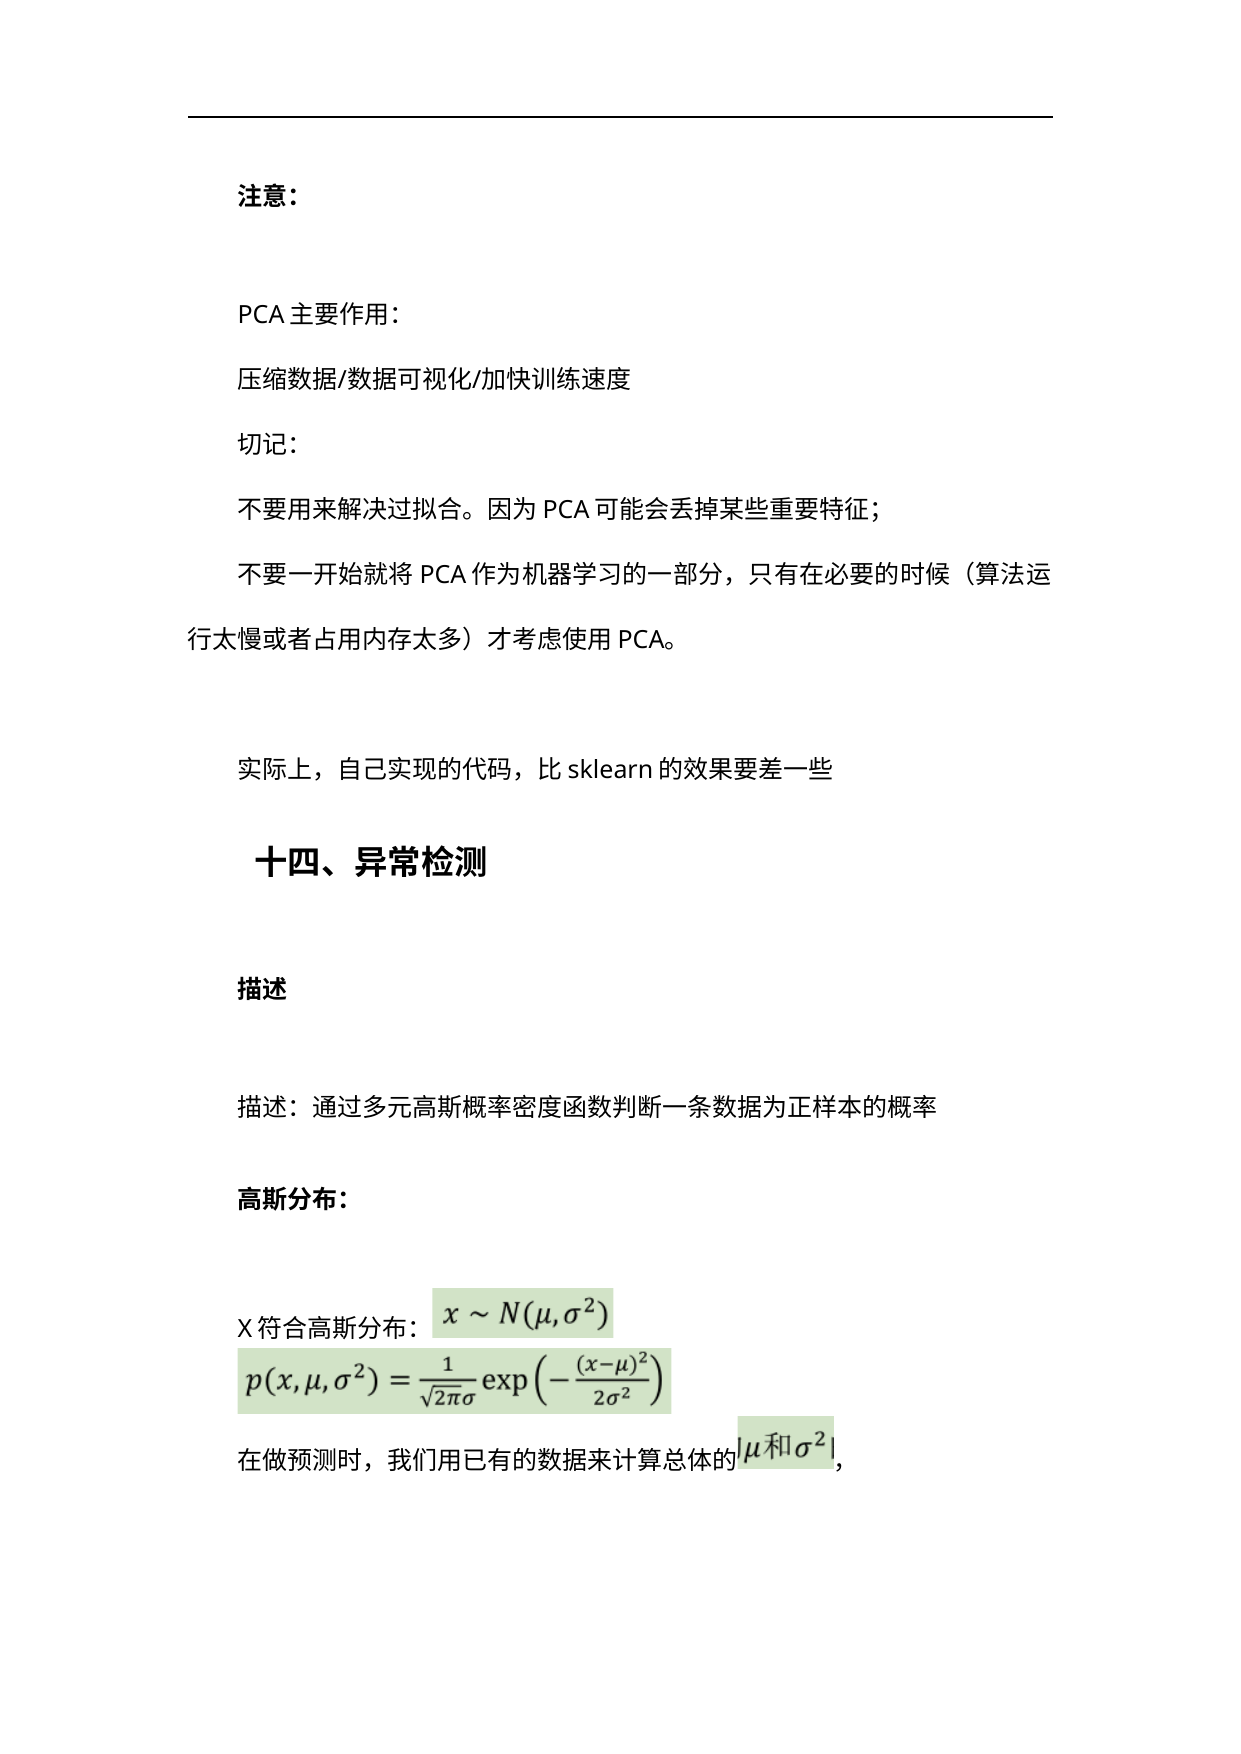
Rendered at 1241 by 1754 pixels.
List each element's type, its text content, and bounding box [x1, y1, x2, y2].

subtitle 注意： [187, 162, 1053, 227]
picture [432, 1288, 614, 1338]
picture [237, 1348, 672, 1414]
subtitle 高斯分布： [187, 1165, 1053, 1230]
subtitle 描述 [187, 955, 1053, 1020]
text 切记： [187, 411, 1053, 476]
text PCA主要作用： [187, 281, 1053, 346]
text 描述：通过多元高斯概率密度函数判断一条数据为正样本的概率 [187, 1073, 1053, 1138]
picture [737, 1416, 834, 1469]
subtitle 十四、异常检测 [187, 828, 1053, 893]
text 不要用来解决过拟合。因为PCA可能会丢掉某些重要特征； [187, 476, 1053, 541]
text 不要一开始就将PCA作为机器学习的一部分，只有在必要的时候（算法运行太慢或者占用内存太多）才考虑使用PCA。 [187, 541, 1053, 671]
text X符合高斯分布： [187, 1284, 1053, 1349]
text 在做预测时，我们用已有的数据来计算总体的， [187, 1414, 1053, 1479]
text 实际上，自己实现的代码，比sklearn的效果要差一些 [187, 736, 1053, 801]
text 压缩数据/数据可视化/加快训练速度 [187, 346, 1053, 411]
